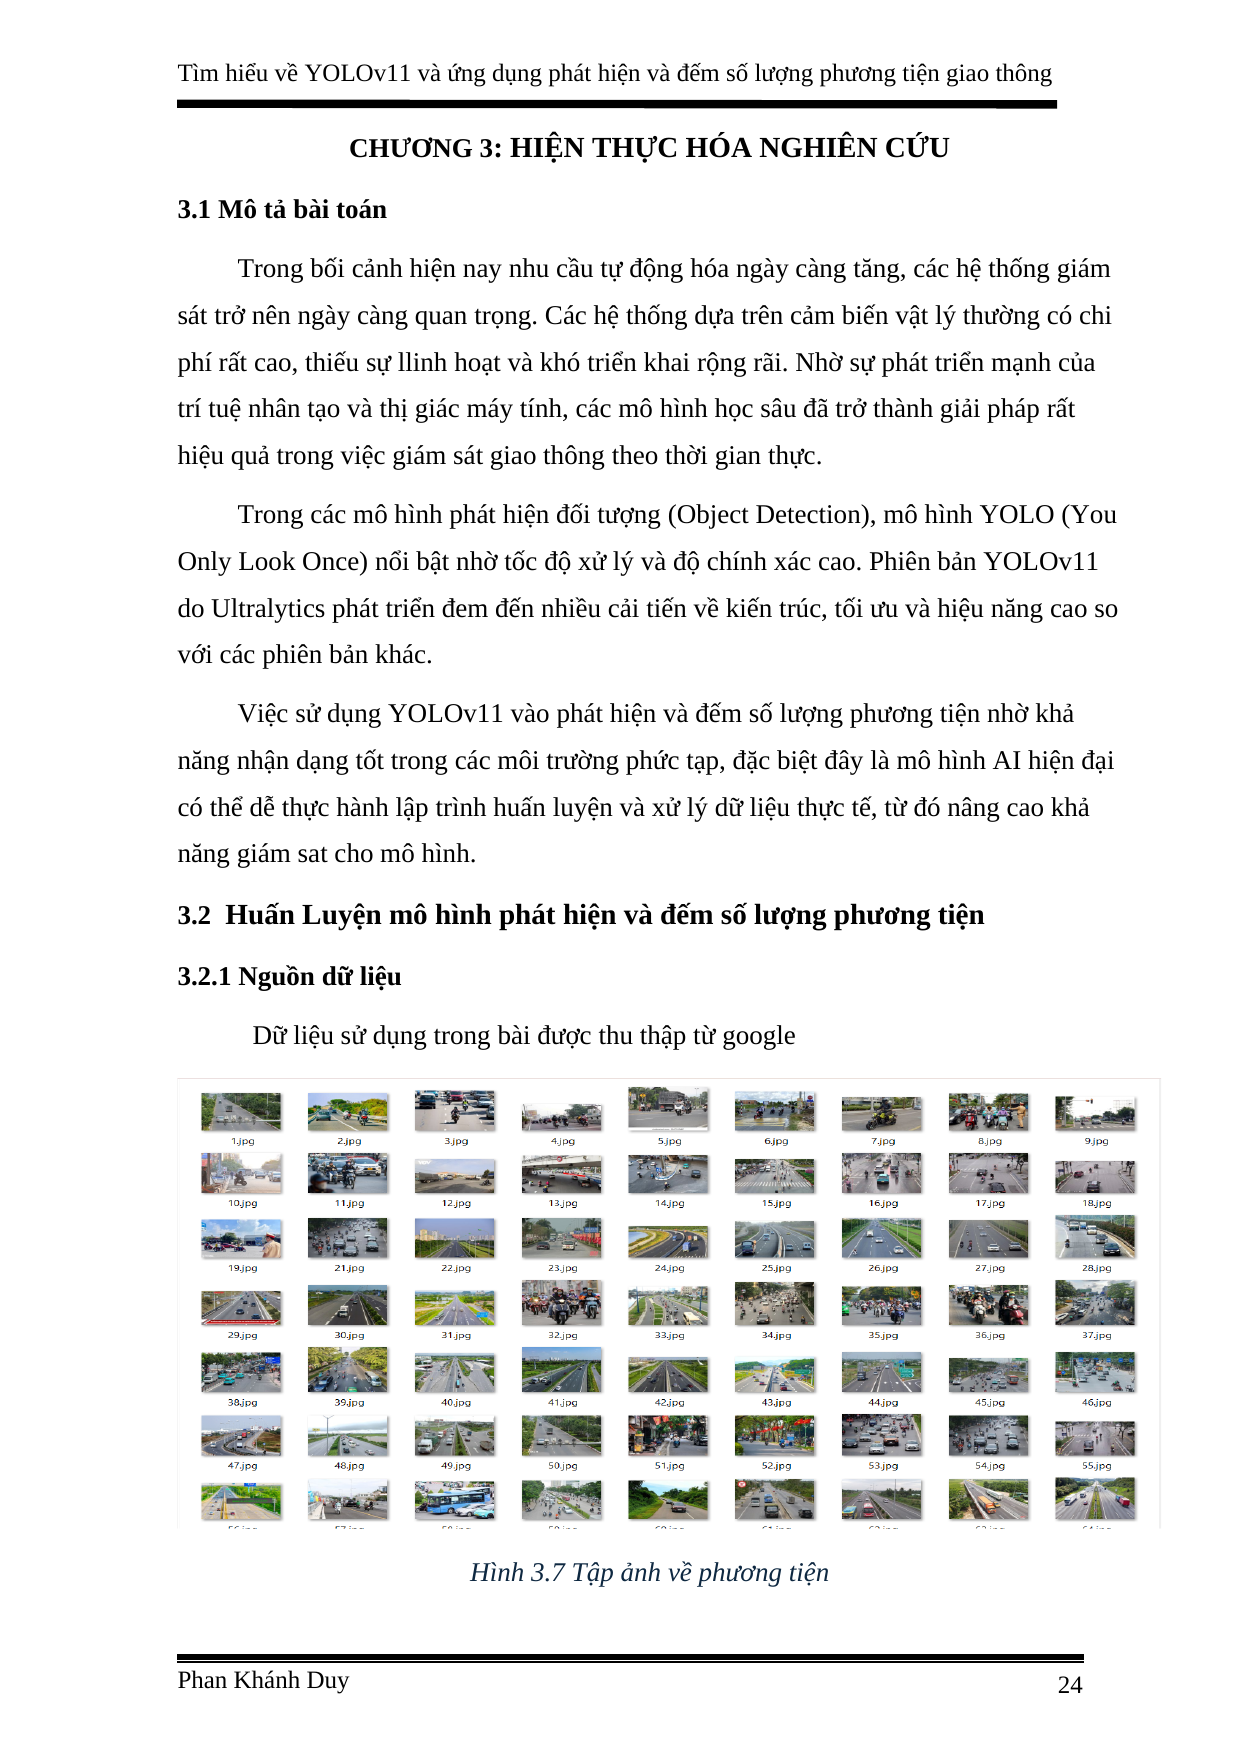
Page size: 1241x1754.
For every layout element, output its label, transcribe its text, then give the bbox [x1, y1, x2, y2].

text Trong các mô hình phát hiện đối tượng (Object Detection), mô hình YOLO (You Only Look Once) nổi bật nhờ tốc độ xử lý và độ chính xác cao. Phiên bản YOLOv11 do Ultralytics phát triển đem đến nhiều cải tiến về kiến trúc, tối ưu và hiệu năng cao so với các phiên bản khác. [177, 498, 1122, 669]
text Dữ liệu sử dụng trong bài được thu thập từ google [177, 1019, 1122, 1050]
text Trong bối cảnh hiện nay nhu cầu tự động hóa ngày càng tăng, các hệ thống giám sát trở nên ngày càng quan trọng. Các hệ thống dựa trên cảm biến vật lý thường có chi phí rất cao, thiếu sự llinh hoạt và khó triển khai rộng rãi. Nhờ sự phát triển mạnh của trí tuệ nhân tạo và thị giác máy tính, các mô hình học sâu đã trở thành giải pháp rất hiệu quả trong việc giám sát giao thông theo thời gian thực. [177, 253, 1122, 470]
subtitle Nguồn dữ liệu [177, 959, 1122, 991]
picture [177, 1077, 1162, 1530]
subtitle Huấn Luyện mô hình phát hiện và đếm số lượng phương tiện [177, 897, 1122, 930]
subtitle Mô tả bài toán [177, 193, 1122, 224]
text Việc sử dụng YOLOv11 vào phát hiện và đếm số lượng phương tiện nhờ khả năng nhận dạng tốt trong các môi trường phức tạp, đặc biệt đây là mô hình AI hiện đại có thể dễ thực hành lập trình huấn luyện và xử lý dữ liệu thực tế, từ đó nâng cao khả năng giám sat cho mô hình. [177, 698, 1122, 869]
subtitle : HIỆN THỰC HÓA NGHIÊN CỨU [177, 131, 1122, 164]
